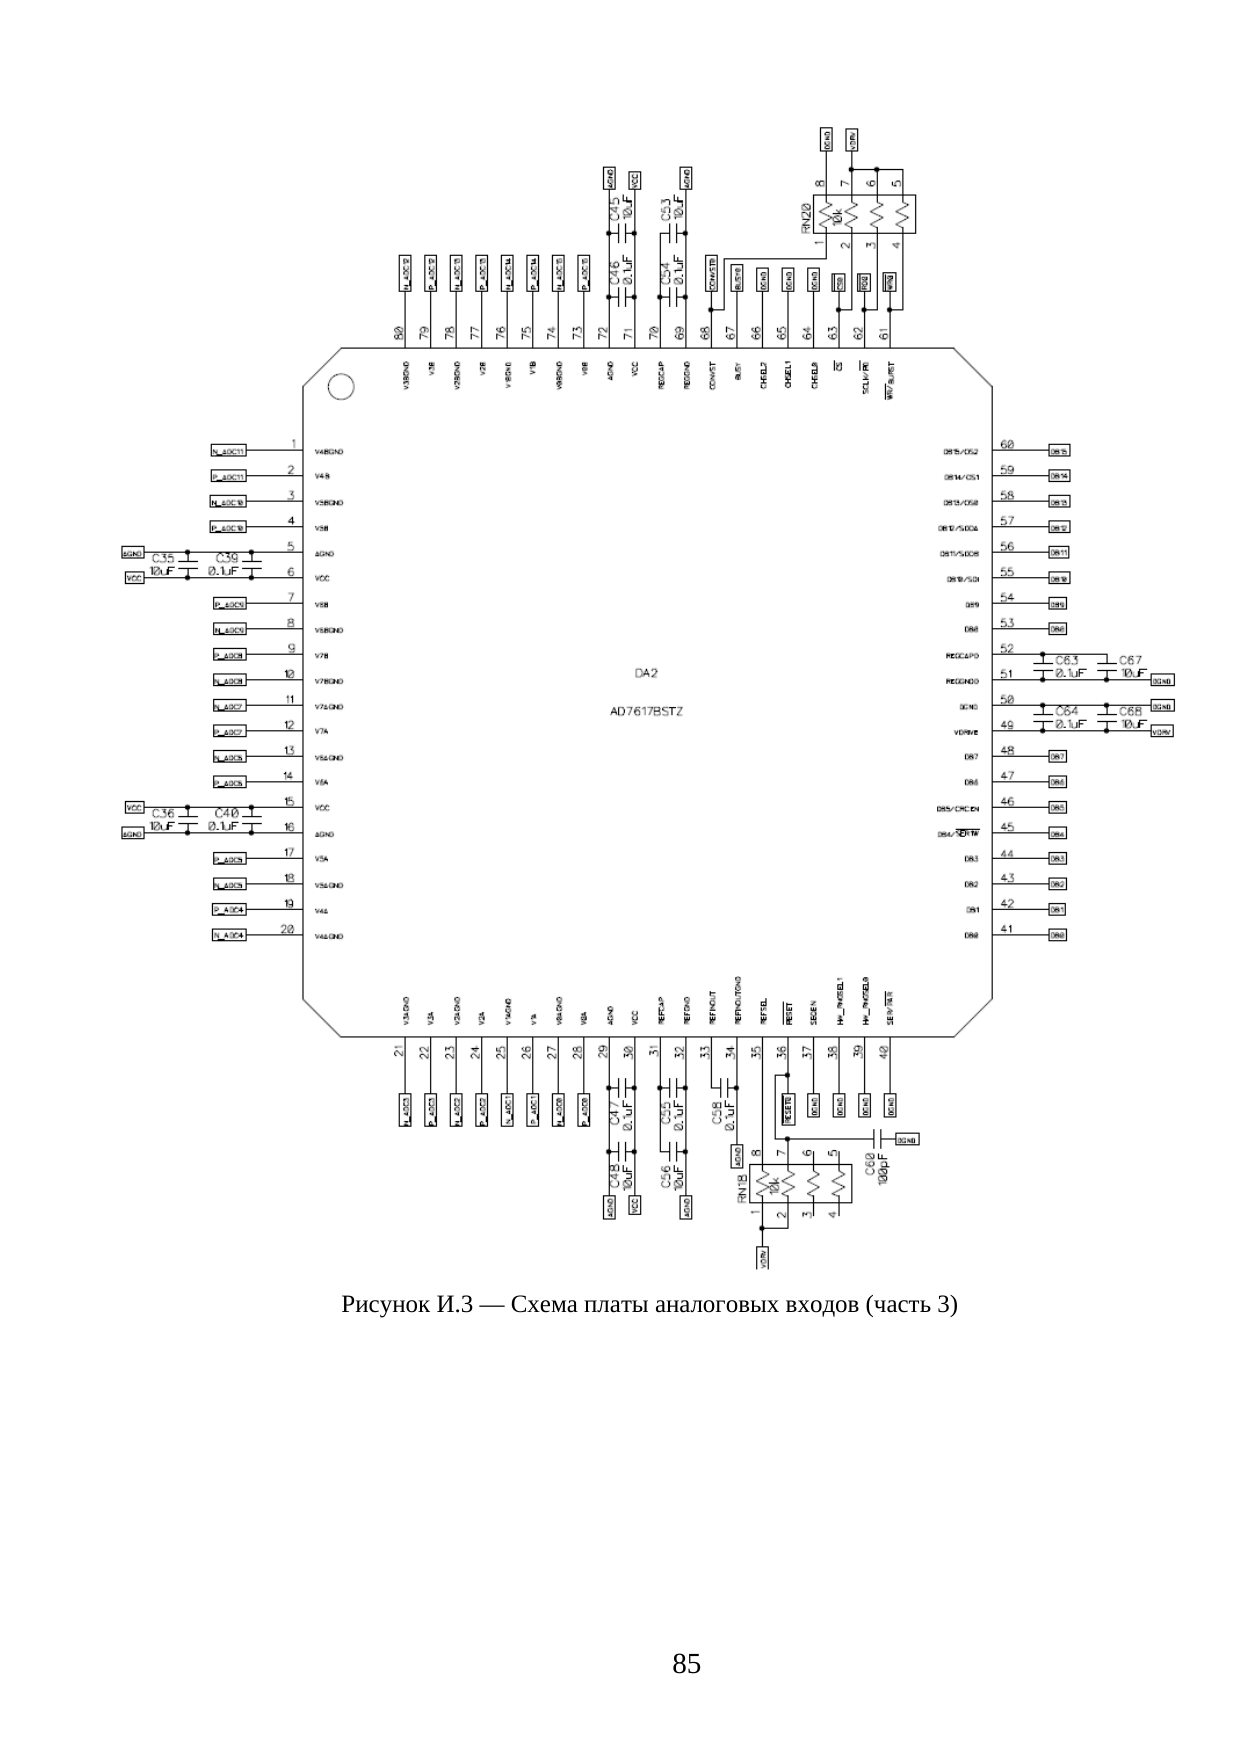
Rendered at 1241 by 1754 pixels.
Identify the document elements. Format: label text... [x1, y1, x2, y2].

picture [118, 118, 1182, 1273]
text — Схема платы аналоговых входов (часть 3) [118, 1289, 1181, 1318]
